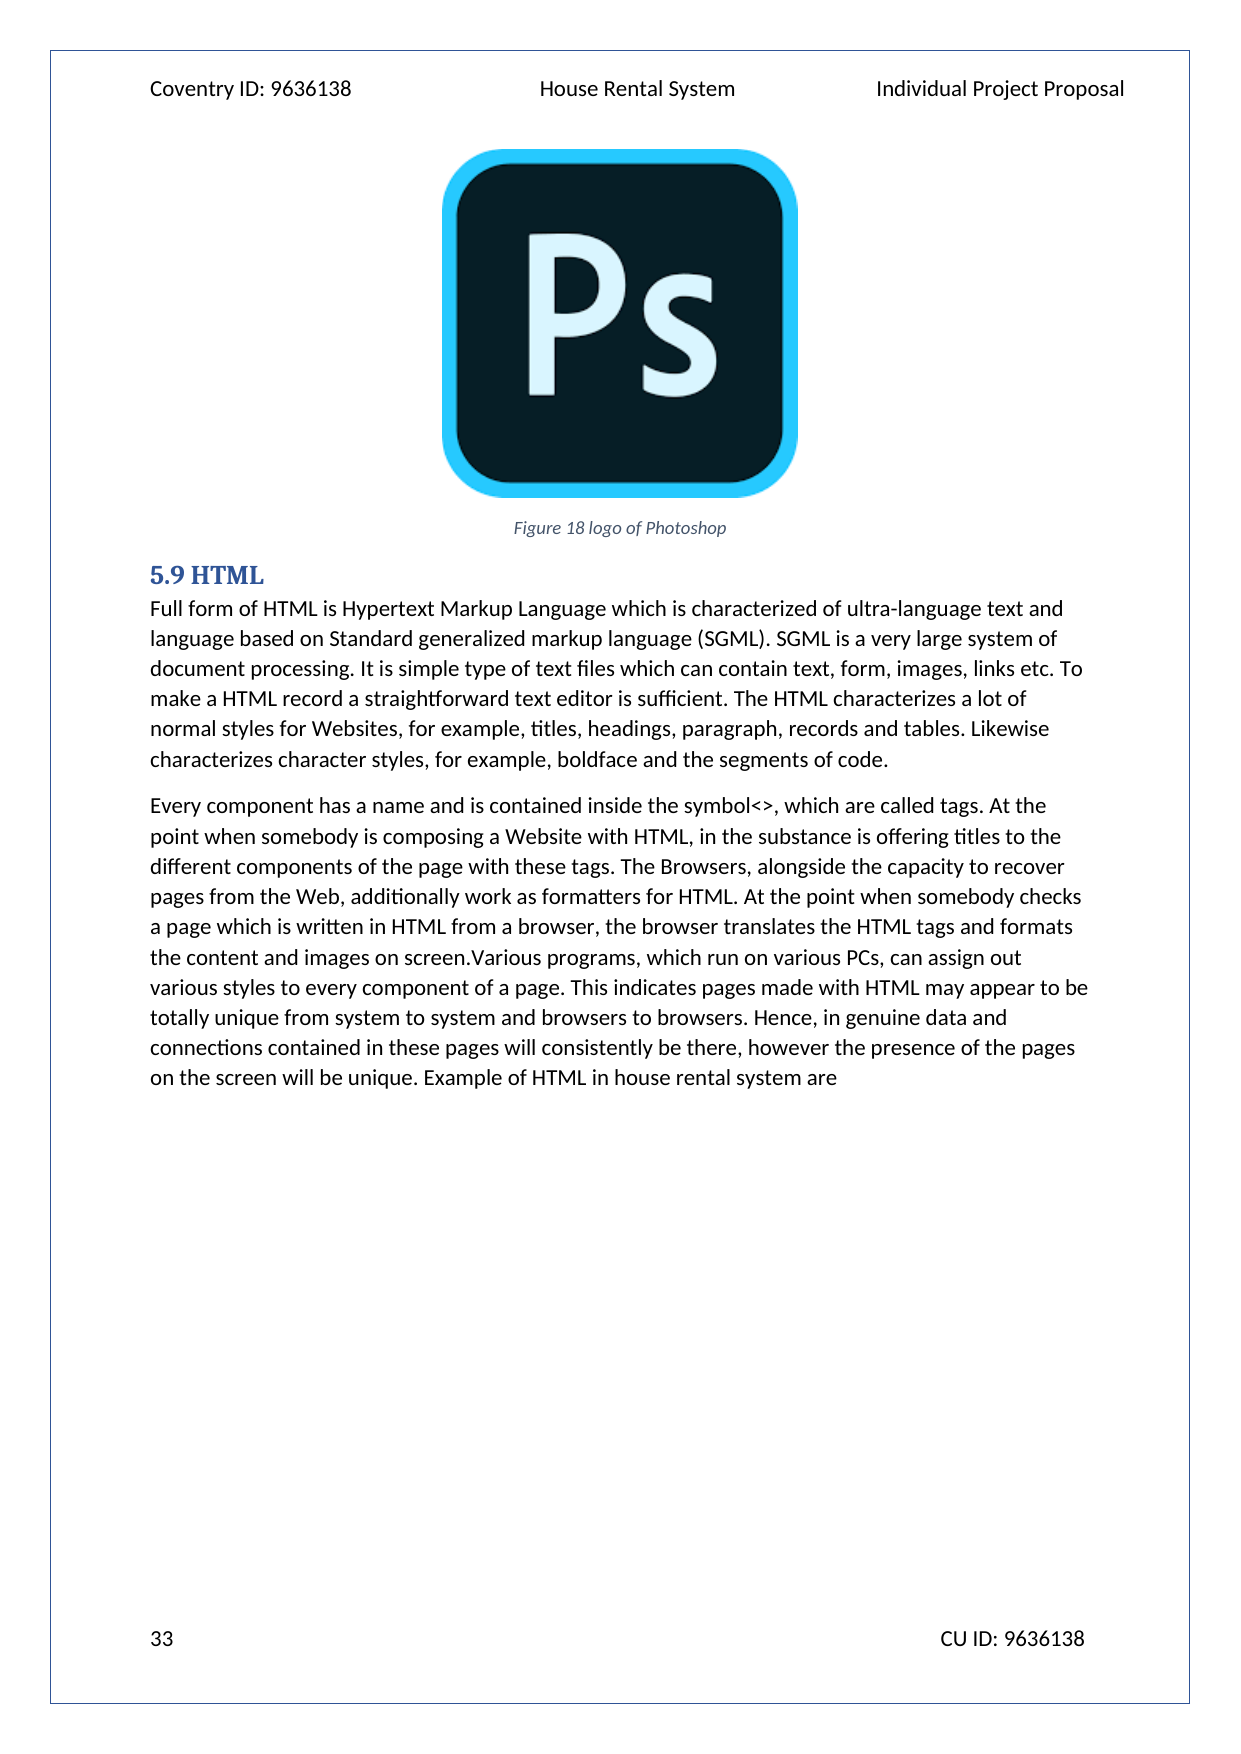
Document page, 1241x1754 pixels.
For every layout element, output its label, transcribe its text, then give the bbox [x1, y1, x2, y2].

text Every component has a name and is contained inside the symbol<>, which are called tags. At the point when somebody is composing a Website with HTML, in the substance is offering titles to the different components of the page with these tags. The Browsers, alongside the capacity to recover pages from the Web, additionally work as formatters for HTML. At the point when somebody checks a page which is written in HTML from a browser, the browser translates the HTML tags and formats the content and images on screen.Various programs, which run on various PCs, can assign out various styles to every component of a page. This indicates pages made with HTML may appear to be totally unique from system to system and browsers to browsers. Hence, in genuine data and connections contained in these pages will consistently be there, however the presence of the pages on the screen will be unique. Example of HTML in house rental system are [150, 792, 1090, 1091]
text Figure 18 logo of Photoshop [150, 516, 1090, 539]
subtitle 5.9 HTML [150, 560, 1090, 591]
picture [442, 149, 798, 498]
text Full form of HTML is Hypertext Markup Language which is characterized of ultra-language text and language based on Standard generalized markup language (SGML). SGML is a very large system of document processing. It is simple type of text files which can contain text, form, images, links etc. To make a HTML record a straightforward text editor is sufficient. The HTML characterizes a lot of normal styles for Websites, for example, titles, headings, paragraph, records and tables. Likewise characterizes character styles, for example, boldface and the segments of code. [150, 594, 1090, 773]
